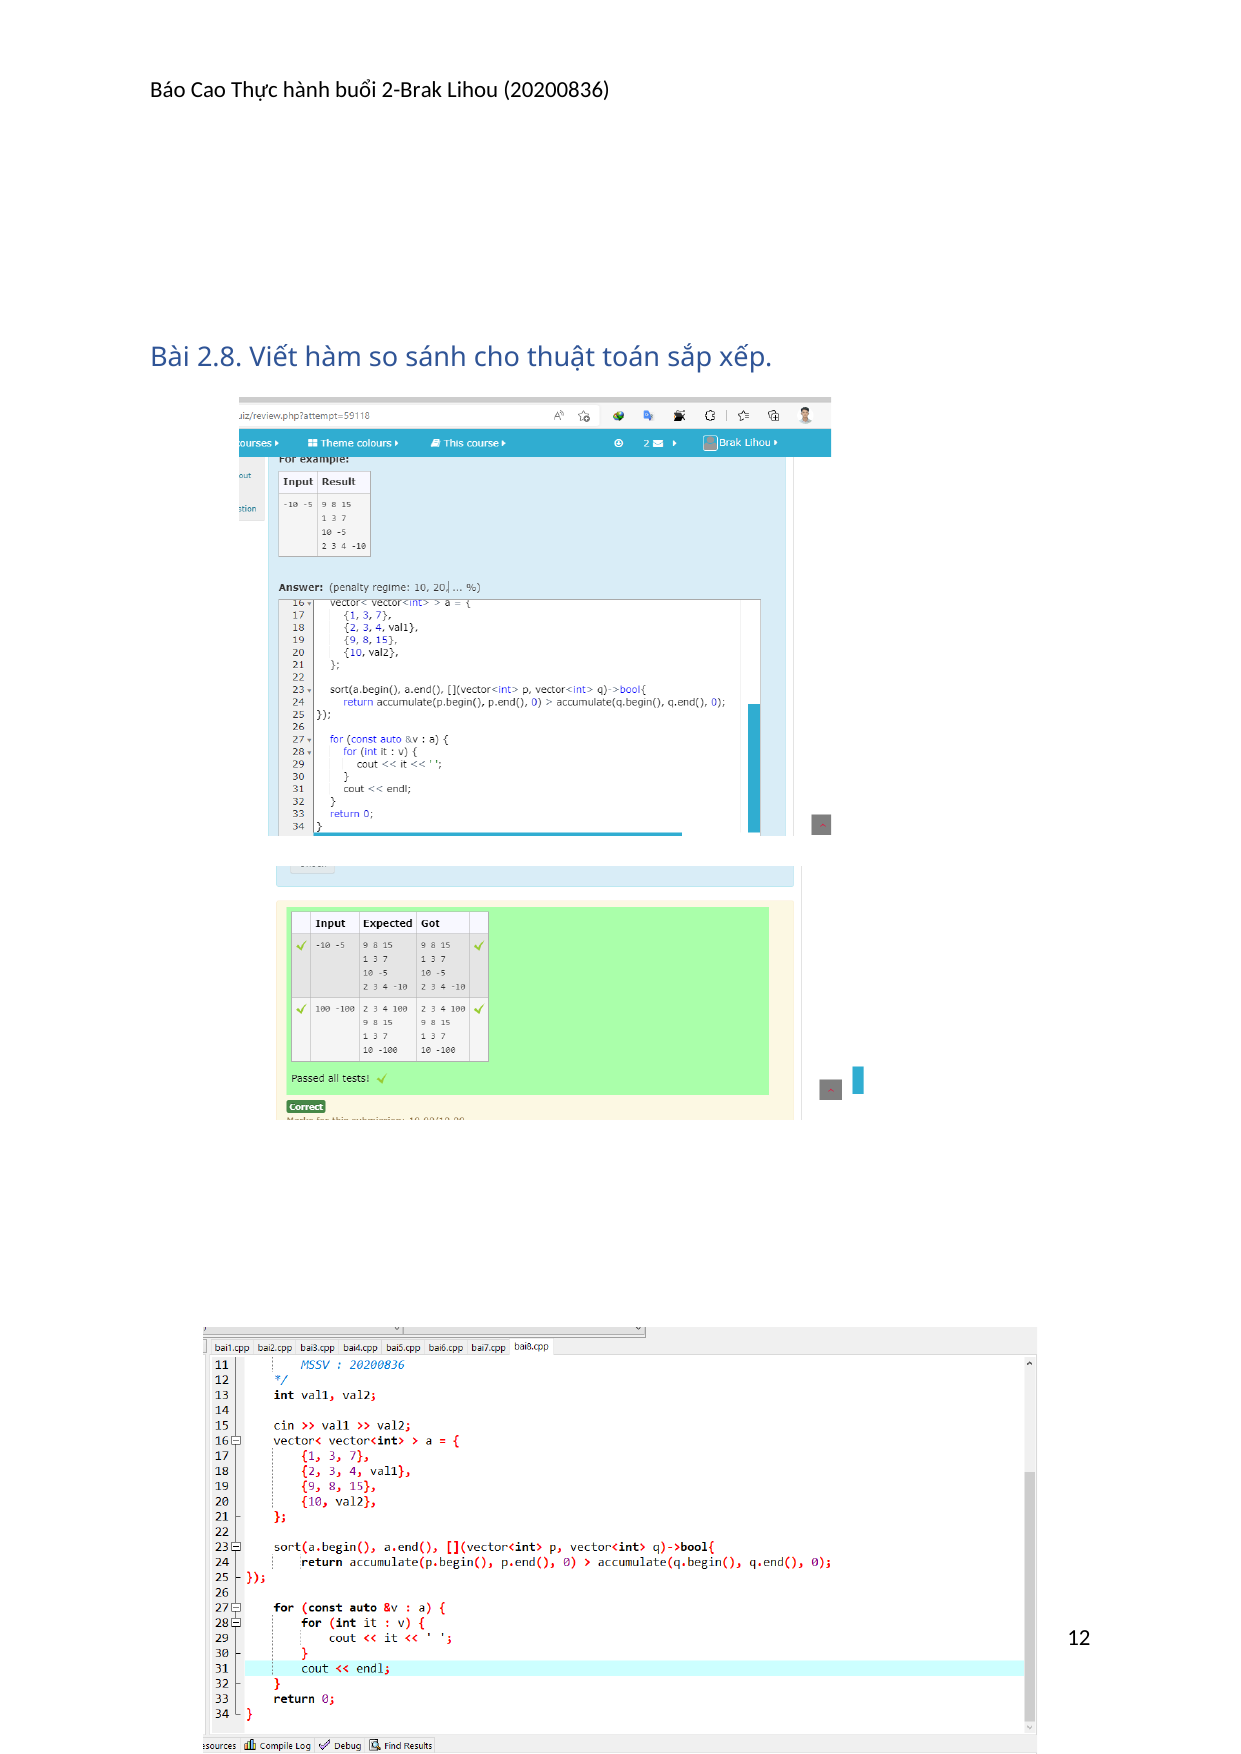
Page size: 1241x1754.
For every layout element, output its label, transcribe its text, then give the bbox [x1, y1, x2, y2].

picture [244, 397, 832, 835]
subtitle Bài 2.8. Viết hàm so sánh cho thuật toán sắp xếp. [150, 337, 1090, 374]
picture [203, 1327, 1038, 1754]
picture [264, 866, 864, 1120]
